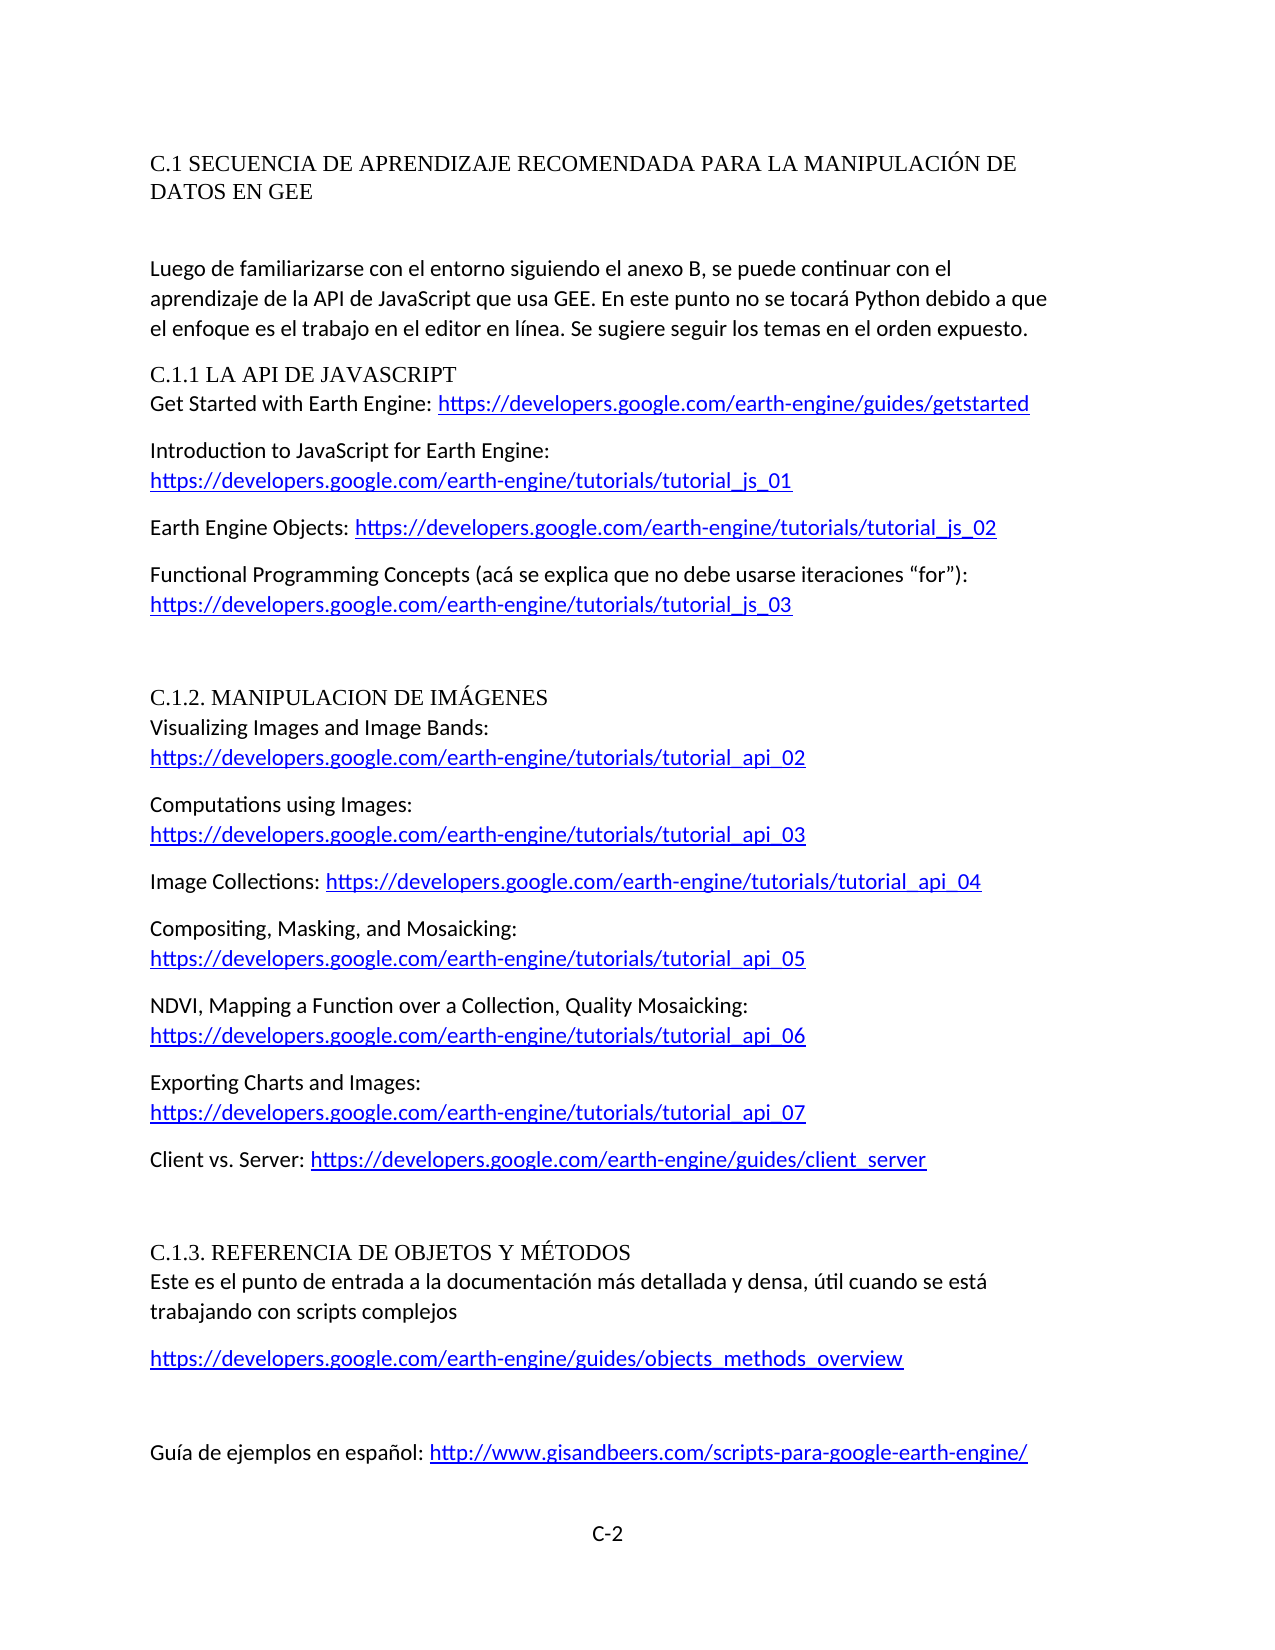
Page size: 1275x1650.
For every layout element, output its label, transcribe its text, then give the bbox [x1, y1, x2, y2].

text Guía de ejemplos en español: http://www.gisandbeers.com/scripts-para-google-earth-engine/ [150, 1438, 1065, 1466]
subtitle C.1.3. REFERENCIA DE OBJETOS Y MÉTODOS [150, 1239, 1065, 1265]
subtitle C.1.1 LA API DE JAVASCRIPT [150, 361, 1065, 387]
text Image Collections: https://developers.google.com/earth-engine/tutorials/tutorial_api_04 [150, 867, 1065, 895]
text Earth Engine Objects: https://developers.google.com/earth-engine/tutorials/tutorial_js_02 [150, 513, 1065, 541]
text Client vs. Server: https://developers.google.com/earth-engine/guides/client_server [150, 1145, 1065, 1173]
subtitle C.1.2. MANIPULACION DE IMÁGENES [150, 684, 1065, 711]
text Luego de familiarizarse con el entorno siguiendo el anexo B, se puede continuar con el aprendizaje de la API de JavaScript que usa GEE. En este punto no se tocará Python debido a que el enfoque es el trabajo en el editor en línea. Se sugiere seguir los temas en el orden expuesto. [150, 254, 1065, 342]
text Computations using Images: https://developers.google.com/earth-engine/tutorials/tutorial_api_03 [150, 790, 1065, 848]
text Este es el punto de entrada a la documentación más detallada y densa, útil cuando se está trabajando con scripts complejos [150, 1267, 1065, 1325]
text Exporting Charts and Images: https://developers.google.com/earth-engine/tutorials/tutorial_api_07 [150, 1068, 1065, 1126]
text NDVI, Mapping a Function over a Collection, Quality Mosaicking: https://developers.google.com/earth-engine/tutorials/tutorial_api_06 [150, 991, 1065, 1049]
text Functional Programming Concepts (acá se explica que no debe usarse iteraciones “for”): https://developers.google.com/earth-engine/tutorials/tutorial_js_03 [150, 560, 1065, 618]
subtitle C.1 SECUENCIA DE APRENDIZAJE RECOMENDADA PARA LA MANIPULACIÓN DE DATOS EN GEE [150, 150, 1065, 205]
text https://developers.google.com/earth-engine/guides/objects_methods_overview [150, 1344, 1065, 1372]
text Get Started with Earth Engine: https://developers.google.com/earth-engine/guides/getstarted [150, 389, 1065, 417]
text Compositing, Masking, and Mosaicking: https://developers.google.com/earth-engine/tutorials/tutorial_api_05 [150, 914, 1065, 972]
text Introduction to JavaScript for Earth Engine: https://developers.google.com/earth-engine/tutorials/tutorial_js_01 [150, 436, 1065, 494]
text Visualizing Images and Image Bands: https://developers.google.com/earth-engine/tutorials/tutorial_api_02 [150, 713, 1065, 771]
